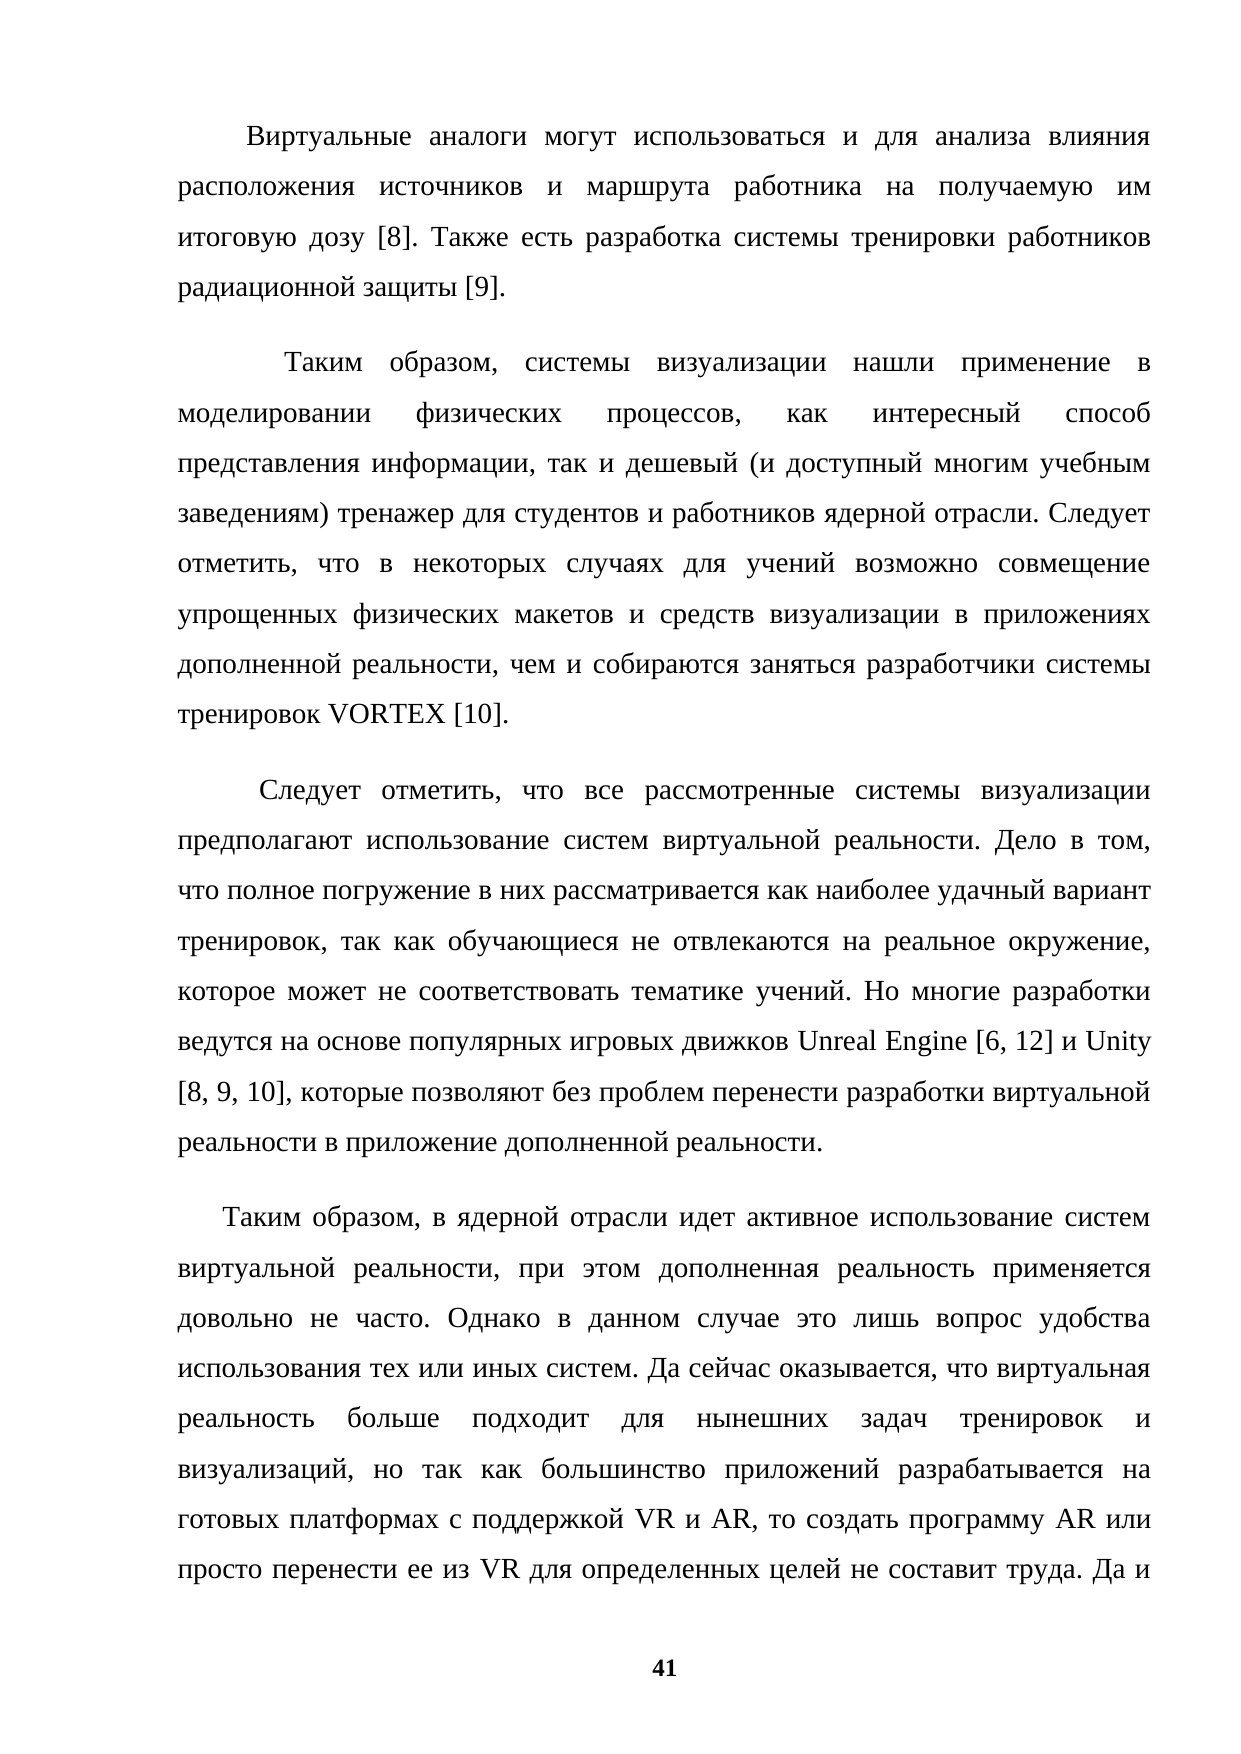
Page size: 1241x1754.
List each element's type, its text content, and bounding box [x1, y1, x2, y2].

text Таким образом, системы визуализации нашли применение в моделировании физических процессов, как интересный способ представления информации, так и дешевый (и доступный многим учебным заведениям) тренажер для студентов и работников ядерной отрасли. Следует отметить, что в некоторых случаях для учений возможно совмещение упрощенных физических макетов и средств визуализации в приложениях дополненной реальности, чем и собираются заняться разработчики системы тренировок VORTEX [10]. [177, 344, 1152, 730]
text Виртуальные аналоги могут использоваться и для анализа влияния расположения источников и маршрута работника на получаемую им итоговую дозу [8]. Также есть разработка системы тренировки работников радиационной защиты [9]. [177, 118, 1152, 303]
text Следует отметить, что все рассмотренные системы визуализации предполагают использование систем виртуальной реальности. Дело в том, что полное погружение в них рассматривается как наиболее удачный вариант тренировок, так как обучающиеся не отвлекаются на реальное окружение, которое может не соответствовать тематике учений. Но многие разработки ведутся на основе популярных игровых движков Unreal Engine [6, 12] и Unity [8, 9, 10], которые позволяют без проблем перенести разработки виртуальной реальности в приложение дополненной реальности. [177, 772, 1152, 1158]
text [177, 1199, 1152, 1585]
